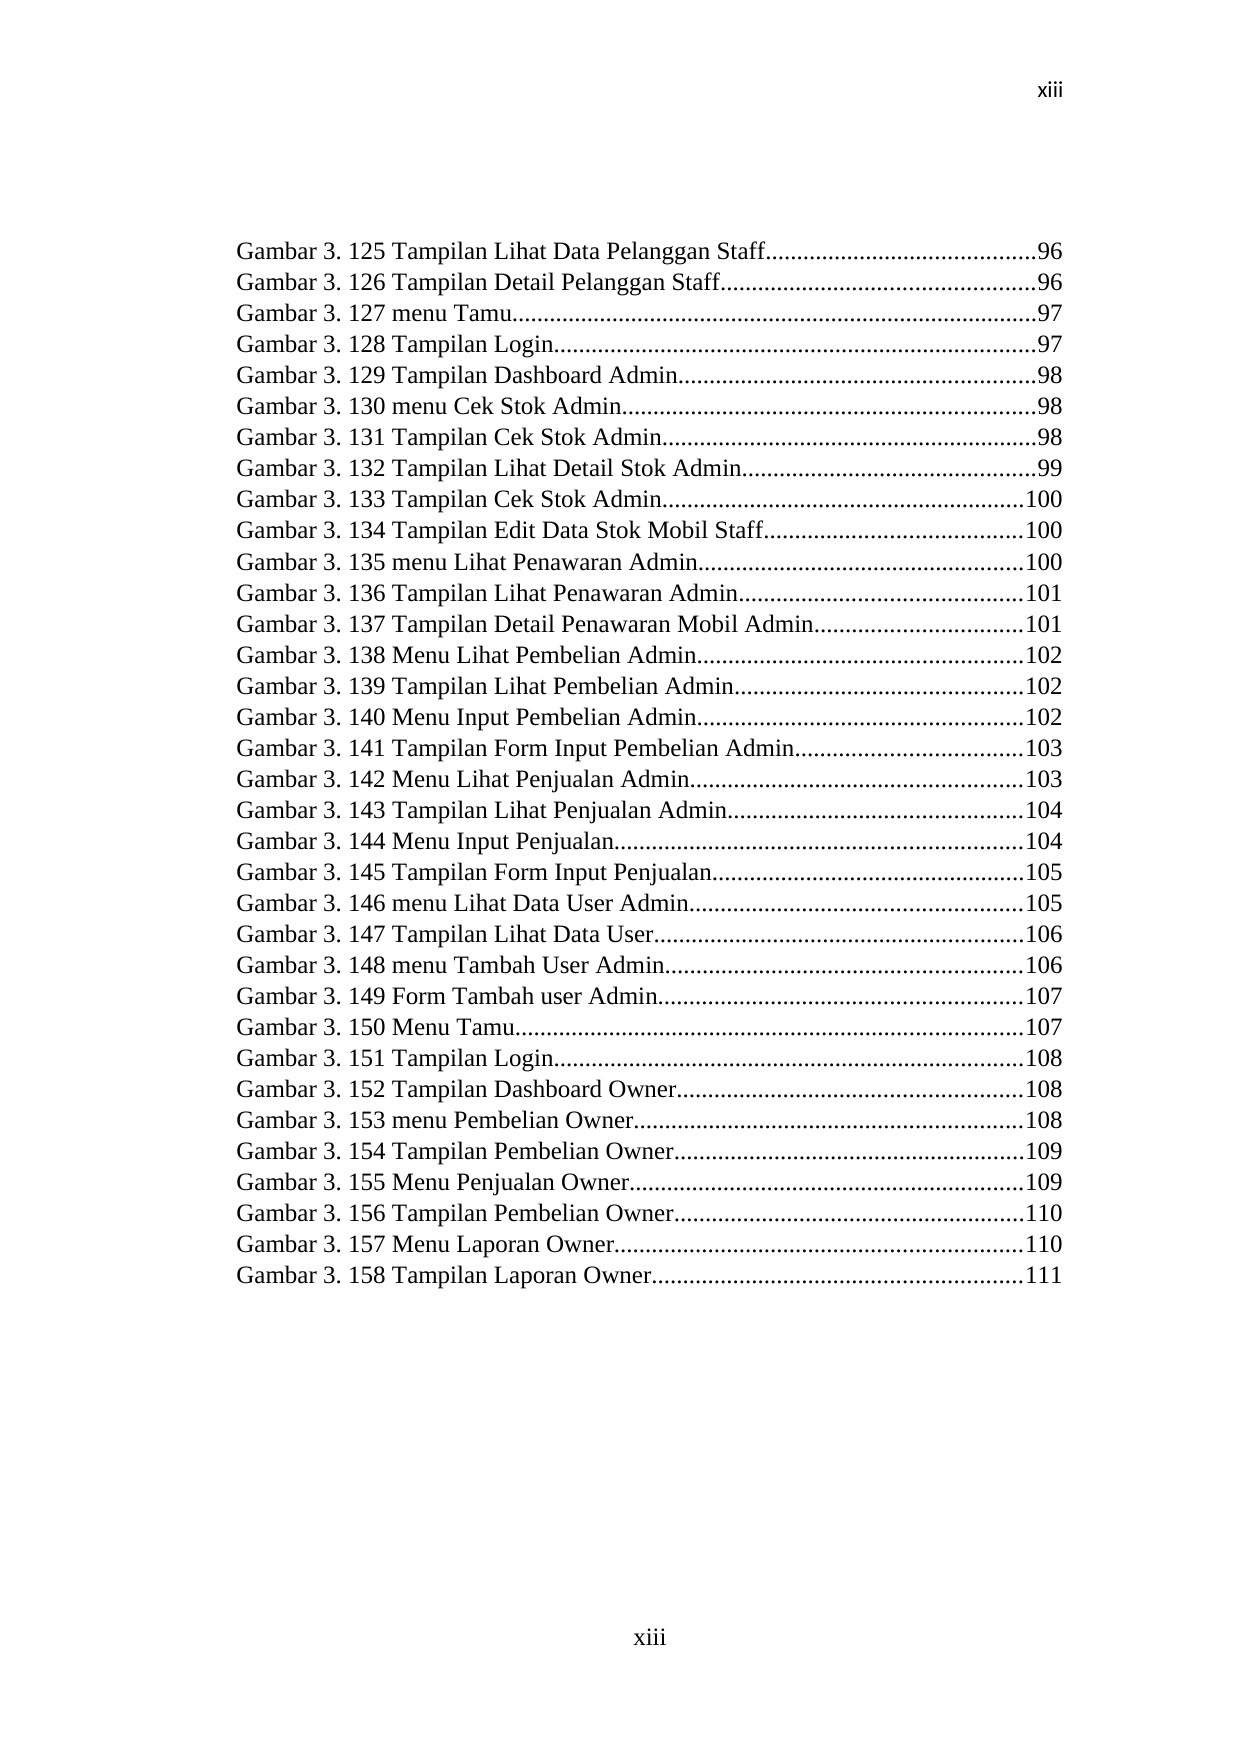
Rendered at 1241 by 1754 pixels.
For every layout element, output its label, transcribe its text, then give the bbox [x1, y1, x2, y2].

text Gambar 3. 136 Tampilan Lihat Penawaran Admin 101 [236, 578, 1063, 606]
text Gambar 3. 151 Tampilan Login 108 [236, 1043, 1063, 1072]
text Gambar 3. 145 Tampilan Form Input Penjualan 105 [236, 857, 1063, 886]
text Gambar 3. 152 Tampilan Dashboard Owner 108 [236, 1074, 1063, 1103]
text Gambar 3. 141 Tampilan Form Input Pembelian Admin 103 [236, 733, 1063, 762]
text Gambar 3. 156 Tampilan Pembelian Owner 110 [236, 1198, 1063, 1227]
text Gambar 3. 147 Tampilan Lihat Data User 106 [236, 919, 1063, 948]
text Gambar 3. 133 Tampilan Cek Stok Admin 100 [236, 484, 1063, 513]
text Gambar 3. 128 Tampilan Login 97 [236, 329, 1063, 358]
text Gambar 3. 130 menu Cek Stok Admin 98 [236, 391, 1063, 420]
text Gambar 3. 154 Tampilan Pembelian Owner 109 [236, 1136, 1063, 1165]
text Gambar 3. 132 Tampilan Lihat Detail Stok Admin 99 [236, 453, 1063, 482]
text Gambar 3. 139 Tampilan Lihat Pembelian Admin 102 [236, 671, 1063, 699]
text Gambar 3. 129 Tampilan Dashboard Admin 98 [236, 360, 1063, 389]
text Gambar 3. 137 Tampilan Detail Penawaran Mobil Admin 101 [236, 609, 1063, 637]
text Gambar 3. 158 Tampilan Laporan Owner 111 [236, 1261, 1063, 1289]
text Gambar 3. 126 Tampilan Detail Pelanggan Staff 96 [236, 267, 1063, 296]
text Gambar 3. 144 Menu Input Penjualan 104 [236, 826, 1063, 855]
text Gambar 3. 149 Form Tambah user Admin 107 [236, 981, 1063, 1010]
text Gambar 3. 140 Menu Input Pembelian Admin 102 [236, 702, 1063, 731]
text Gambar 3. 148 menu Tambah User Admin 106 [236, 950, 1063, 979]
text Gambar 3. 127 menu Tamu 97 [236, 298, 1063, 327]
text Gambar 3. 143 Tampilan Lihat Penjualan Admin 104 [236, 795, 1063, 824]
text Gambar 3. 138 Menu Lihat Pembelian Admin 102 [236, 640, 1063, 668]
text Gambar 3. 135 menu Lihat Penawaran Admin 100 [236, 547, 1063, 575]
text Gambar 3. 157 Menu Laporan Owner 110 [236, 1229, 1063, 1258]
text Gambar 3. 125 Tampilan Lihat Data Pelanggan Staff 96 [236, 236, 1063, 265]
text Gambar 3. 150 Menu Tamu 107 [236, 1012, 1063, 1041]
text Gambar 3. 146 menu Lihat Data User Admin 105 [236, 888, 1063, 917]
text Gambar 3. 153 menu Pembelian Owner 108 [236, 1105, 1063, 1134]
text Gambar 3. 155 Menu Penjualan Owner 109 [236, 1167, 1063, 1196]
text Gambar 3. 134 Tampilan Edit Data Stok Mobil Staff 100 [236, 516, 1063, 544]
text Gambar 3. 142 Menu Lihat Penjualan Admin 103 [236, 764, 1063, 793]
text Gambar 3. 131 Tampilan Cek Stok Admin 98 [236, 422, 1063, 451]
